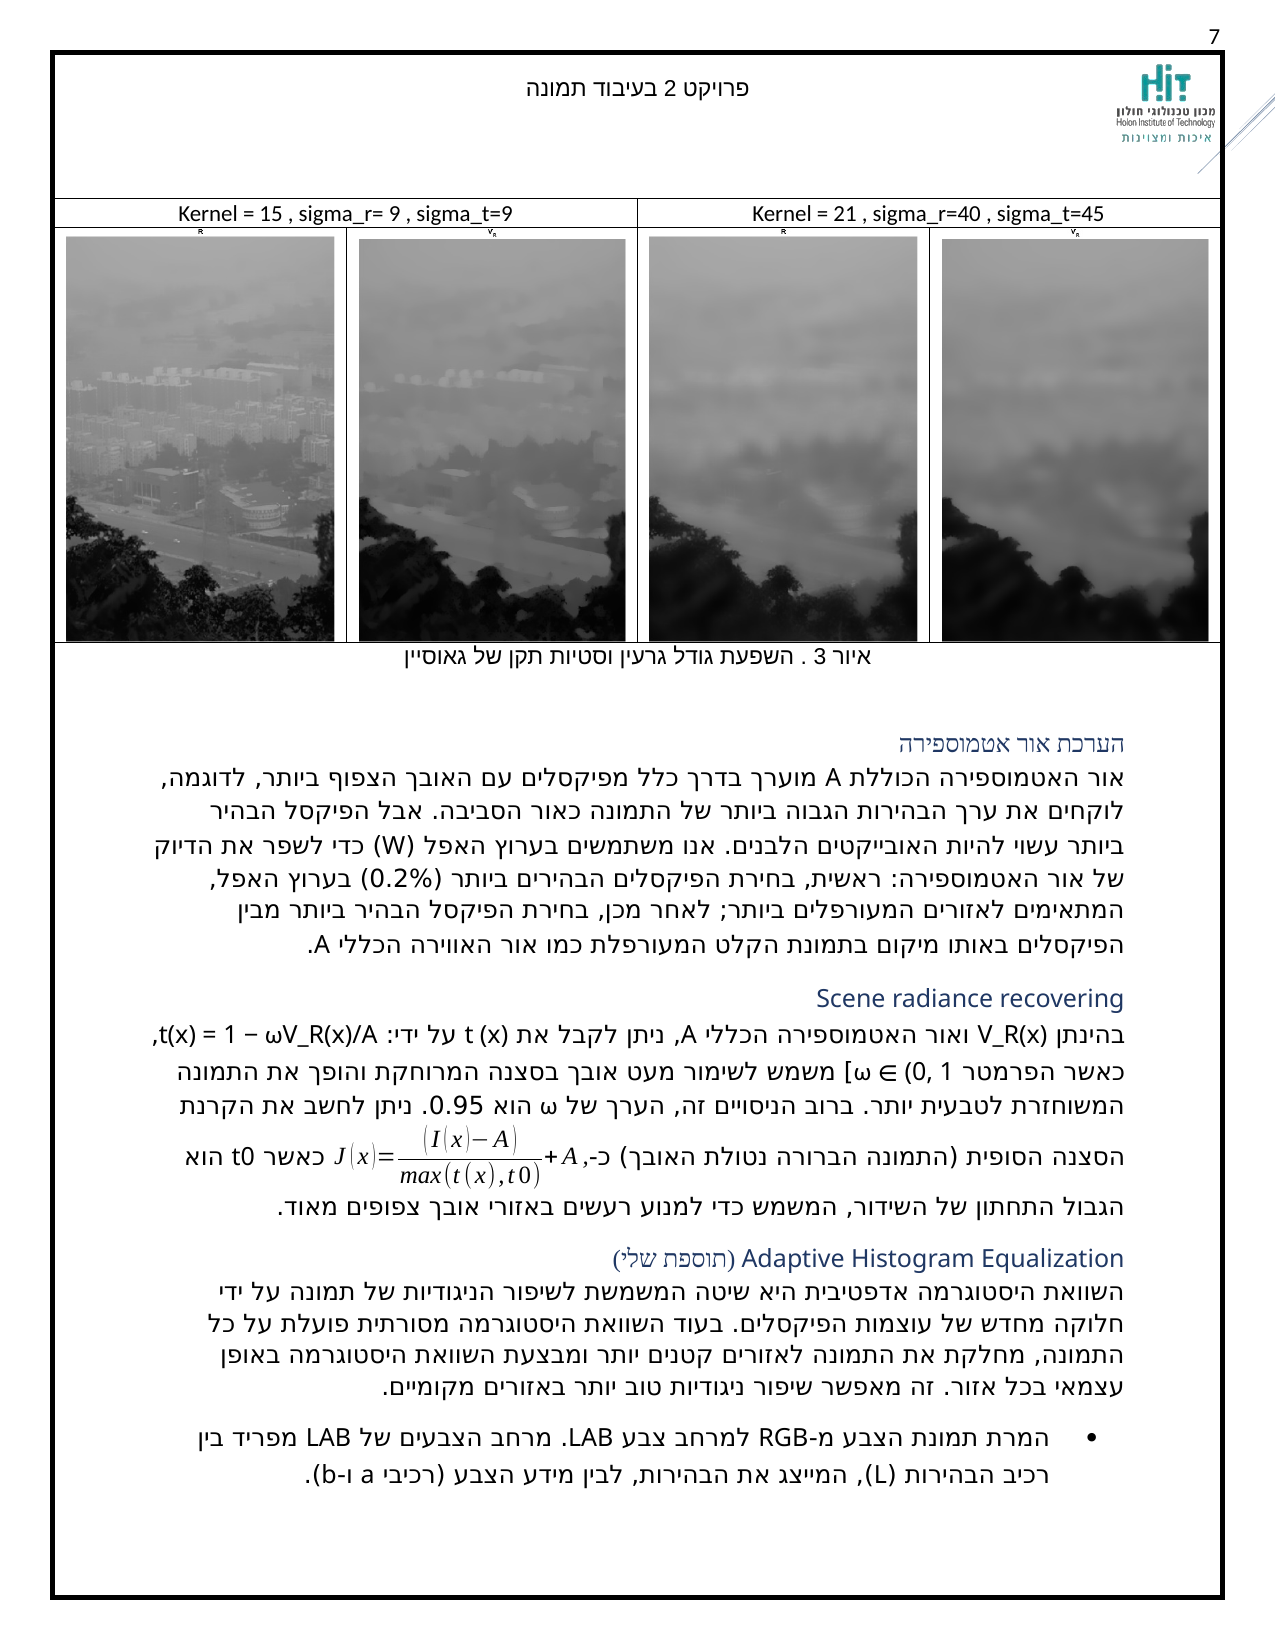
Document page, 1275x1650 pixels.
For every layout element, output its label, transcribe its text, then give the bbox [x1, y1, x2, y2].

subtitle Scene radiance recovering [150, 980, 1125, 1014]
table_cell [55, 228, 65, 642]
table_cell [638, 228, 648, 642]
table_cell [347, 228, 358, 642]
picture [648, 228, 918, 642]
table_cell [626, 228, 637, 642]
picture [358, 228, 626, 642]
table_header Kernel = 15 , sigma_r= 9 , sigma_t=9 [55, 199, 637, 227]
text השוואת היסטוגרמה אדפטיבית היא שיטה המשמשת לשיפור הניגודיות של תמונה על ידי חלוקה מחדש של עוצמות הפיקסלים. בעוד השוואת היסטוגרמה מסורתית פועלת על כל התמונה, מחלקת את התמונה לאזורים קטנים יותר ומבצעת השוואת היסטוגרמה באופן עצמאי בכל אזור. זה מאפשר שיפור ניגודיות טוב יותר באזורים מקומיים. [150, 1277, 1125, 1401]
picture [65, 228, 335, 642]
subtitle Adaptive Histogram Equalization (תוספת שלי) [150, 1241, 1125, 1275]
table_cell [335, 228, 346, 642]
table_header Kernel = 21 , sigma_r=40 , sigma_t=45 [638, 199, 1220, 227]
text איור 3 . השפעת גודל גרעין וסטיות תקן של גאוסיין [150, 643, 1125, 669]
text בהינתן V_R(x) ואור האטמוספירה הכללי A, ניתן לקבל את t (x) על ידי: t(x) = 1 − ωV_R(x)/A, כאשר הפרמטר ω ∈ (0, 1] משמש לשימור מעט אובך בסצנה המרוחקת והופך את התמונה המשוחזרת לטבעית יותר. ברוב הניסויים זה, הערך של ω הוא 0.95. ניתן לחשב את הקרנת הסצנה הסופית (התמונה הברורה נטולת האובך) כ- כאשר t0 הוא הגבול התחתון של השידור, המשמש כדי למנוע רעשים באזורי אובך צפופים מאוד. [150, 1017, 1125, 1222]
picture [1111, 55, 1220, 148]
table_cell [1209, 228, 1220, 642]
text אור האטמוספירה הכוללת A מוערך בדרך כלל מפיקסלים עם האובך הצפוף ביותר, לדוגמה, לוקחים את ערך הבהירות הגבוה ביותר של התמונה כאור הסביבה. אבל הפיקסל הבהיר ביותר עשוי להיות האובייקטים הלבנים. אנו משתמשים בערוץ האפל (W) כדי לשפר את הדיוק של אור האטמוספירה: ראשית, בחירת הפיקסלים הבהירים ביותר (0.2%) בערוץ האפל, המתאימים לאזורים המעורפלים ביותר; לאחר מכן, בחירת הפיקסל הבהיר ביותר מבין הפיקסלים באותו מיקום בתמונת הקלט המעורפלת כמו אור האווירה הכללי A. [150, 760, 1125, 961]
list המרת תמונת הצבע מ-RGB למרחב צבע LAB. מרחב הצבעים של LAB מפריד בין רכיב הבהירות (L), המייצג את הבהירות, לבין מידע הצבע (רכיבי a ו-b). [150, 1420, 1087, 1490]
picture [941, 228, 1209, 642]
table_cell [930, 228, 941, 642]
subtitle הערכת אור אטמוספירה [150, 729, 1125, 757]
table_cell [918, 228, 929, 642]
